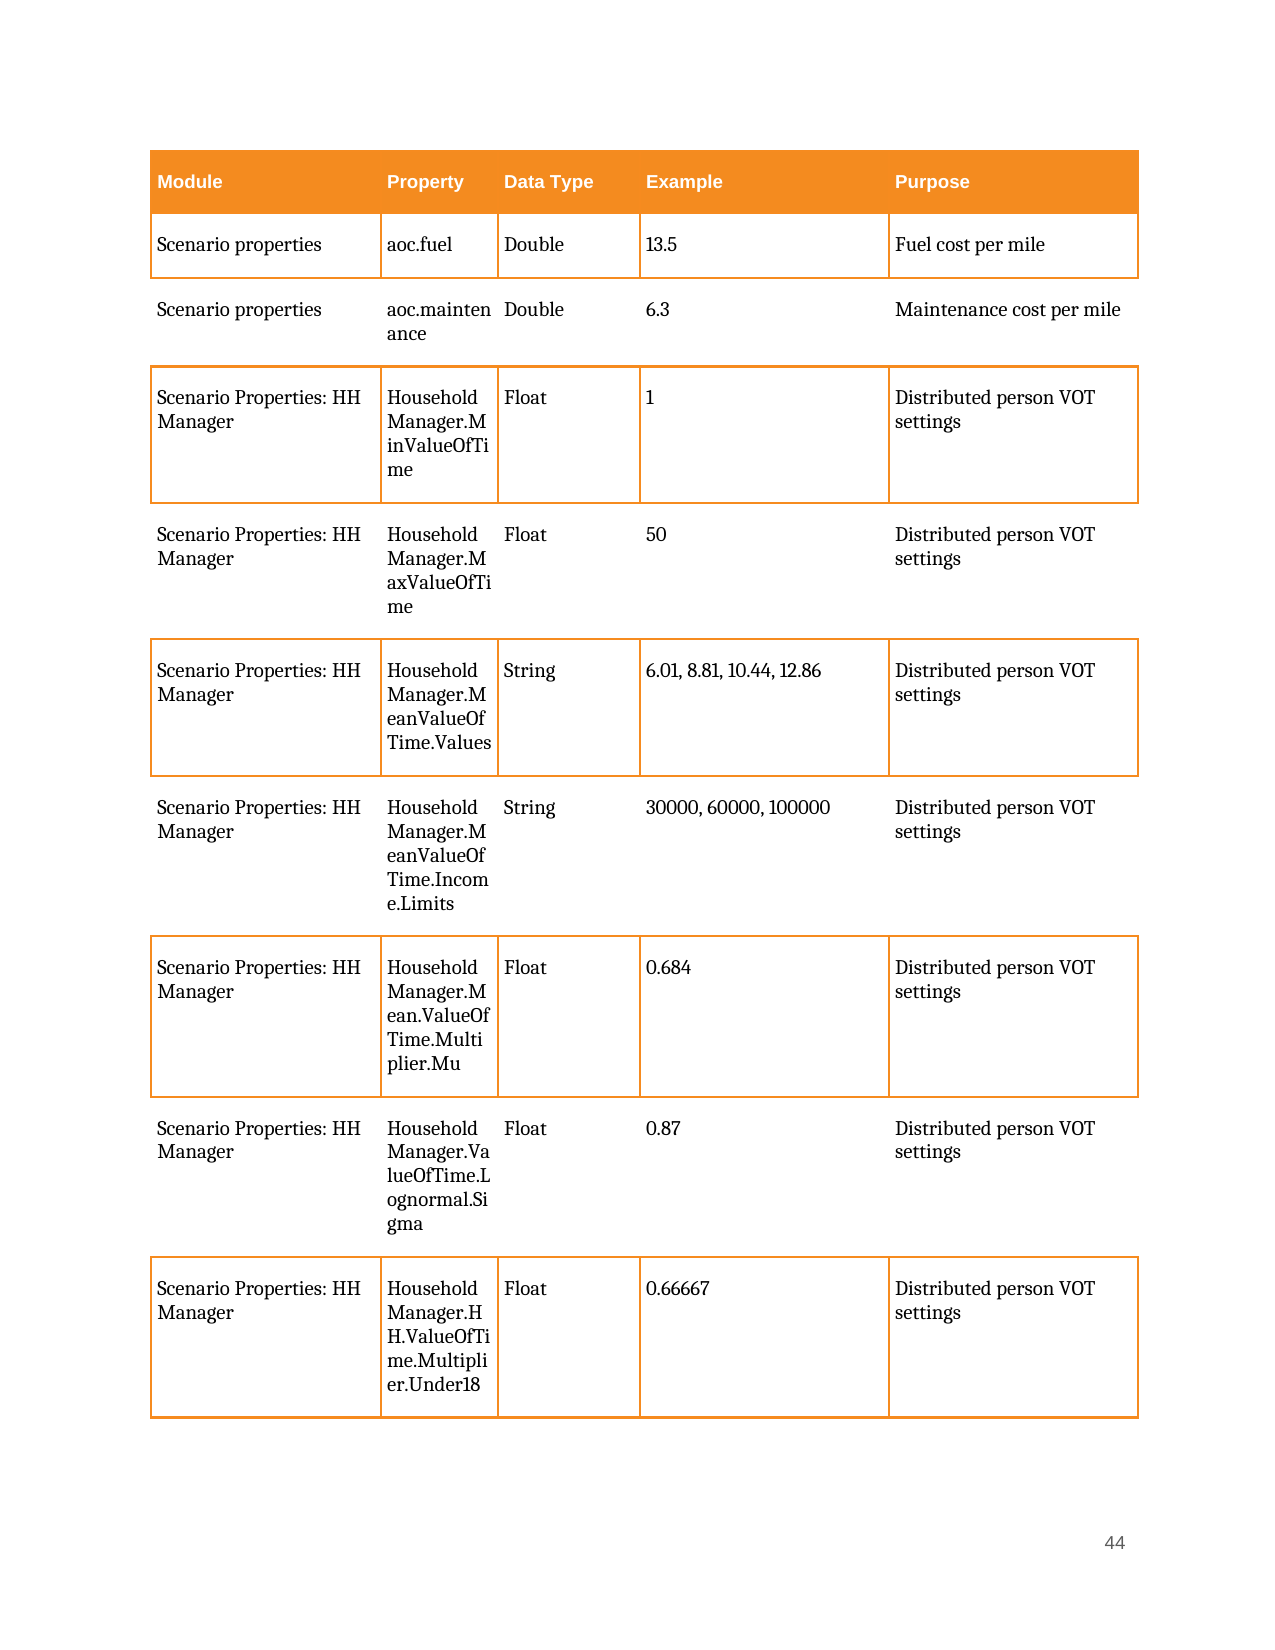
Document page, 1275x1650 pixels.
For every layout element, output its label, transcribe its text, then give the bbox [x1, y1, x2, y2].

table_cell Scenario Properties: HH Manager [152, 937, 380, 1096]
table_header Property [382, 152, 497, 212]
table_cell 13.5 [641, 214, 888, 277]
table_cell Distributed person VOT settings [890, 937, 1137, 1096]
table_cell Float [499, 368, 639, 502]
table_cell Scenario properties [151, 279, 381, 365]
table_cell Fuel cost per mile [890, 214, 1137, 277]
table_cell Distributed person VOT settings [890, 368, 1137, 502]
table_cell Distributed person VOT settings [890, 1258, 1137, 1416]
table_cell HouseholdManager.MeanValueOfTime.Income.Limits [381, 777, 498, 935]
table_cell 0.66667 [641, 1258, 888, 1416]
table_cell Float [498, 1098, 640, 1256]
table_header Module [152, 152, 380, 212]
table_cell Double [498, 279, 640, 365]
table_cell 30000, 60000, 100000 [640, 777, 889, 935]
table_cell Float [499, 937, 639, 1096]
table_header Data Type [499, 152, 639, 212]
table_cell HouseholdManager.ValueOfTime.Lognormal.Sigma [381, 1098, 498, 1256]
table_cell HouseholdManager.HH.ValueOfTime.Multiplier.Under18 [382, 1258, 497, 1416]
table_cell String [498, 777, 640, 935]
table_cell aoc.maintenance [381, 279, 498, 365]
table_cell 50 [640, 504, 889, 638]
table_cell Distributed person VOT settings [889, 777, 1138, 935]
table_cell 0.684 [641, 937, 888, 1096]
table_cell Scenario Properties: HH Manager [151, 504, 381, 638]
table_cell Double [499, 214, 639, 277]
table_cell String [499, 640, 639, 775]
table_cell Scenario Properties: HH Manager [151, 777, 381, 935]
table_cell HouseholdManager.MeanValueOfTime.Values [382, 640, 497, 775]
table_cell Scenario Properties: HH Manager [151, 1098, 381, 1256]
table_cell 6.01, 8.81, 10.44, 12.86 [641, 640, 888, 775]
table_cell aoc.fuel [382, 214, 497, 277]
table_cell 0.87 [640, 1098, 889, 1256]
table_cell HouseholdManager.MaxValueOfTime [381, 504, 498, 638]
table_cell Distributed person VOT settings [890, 640, 1137, 775]
table_cell HouseholdManager.Mean.ValueOfTime.Multiplier.Mu [382, 937, 497, 1096]
table_cell Float [498, 504, 640, 638]
table_cell Distributed person VOT settings [889, 504, 1138, 638]
table_header Example [641, 152, 888, 212]
table_cell 1 [641, 368, 888, 502]
table_cell Float [499, 1258, 639, 1416]
table_cell Maintenance cost per mile [889, 279, 1138, 365]
table_cell Scenario Properties: HH Manager [152, 1258, 380, 1416]
table_cell Distributed person VOT settings [889, 1098, 1138, 1256]
table_cell HouseholdManager.MinValueOfTime [382, 368, 497, 502]
table_header Purpose [890, 152, 1137, 212]
table_cell Scenario Properties: HH Manager [152, 368, 380, 502]
table_cell Scenario properties [152, 214, 380, 277]
table_cell 6.3 [640, 279, 889, 365]
table_cell Scenario Properties: HH Manager [152, 640, 380, 775]
